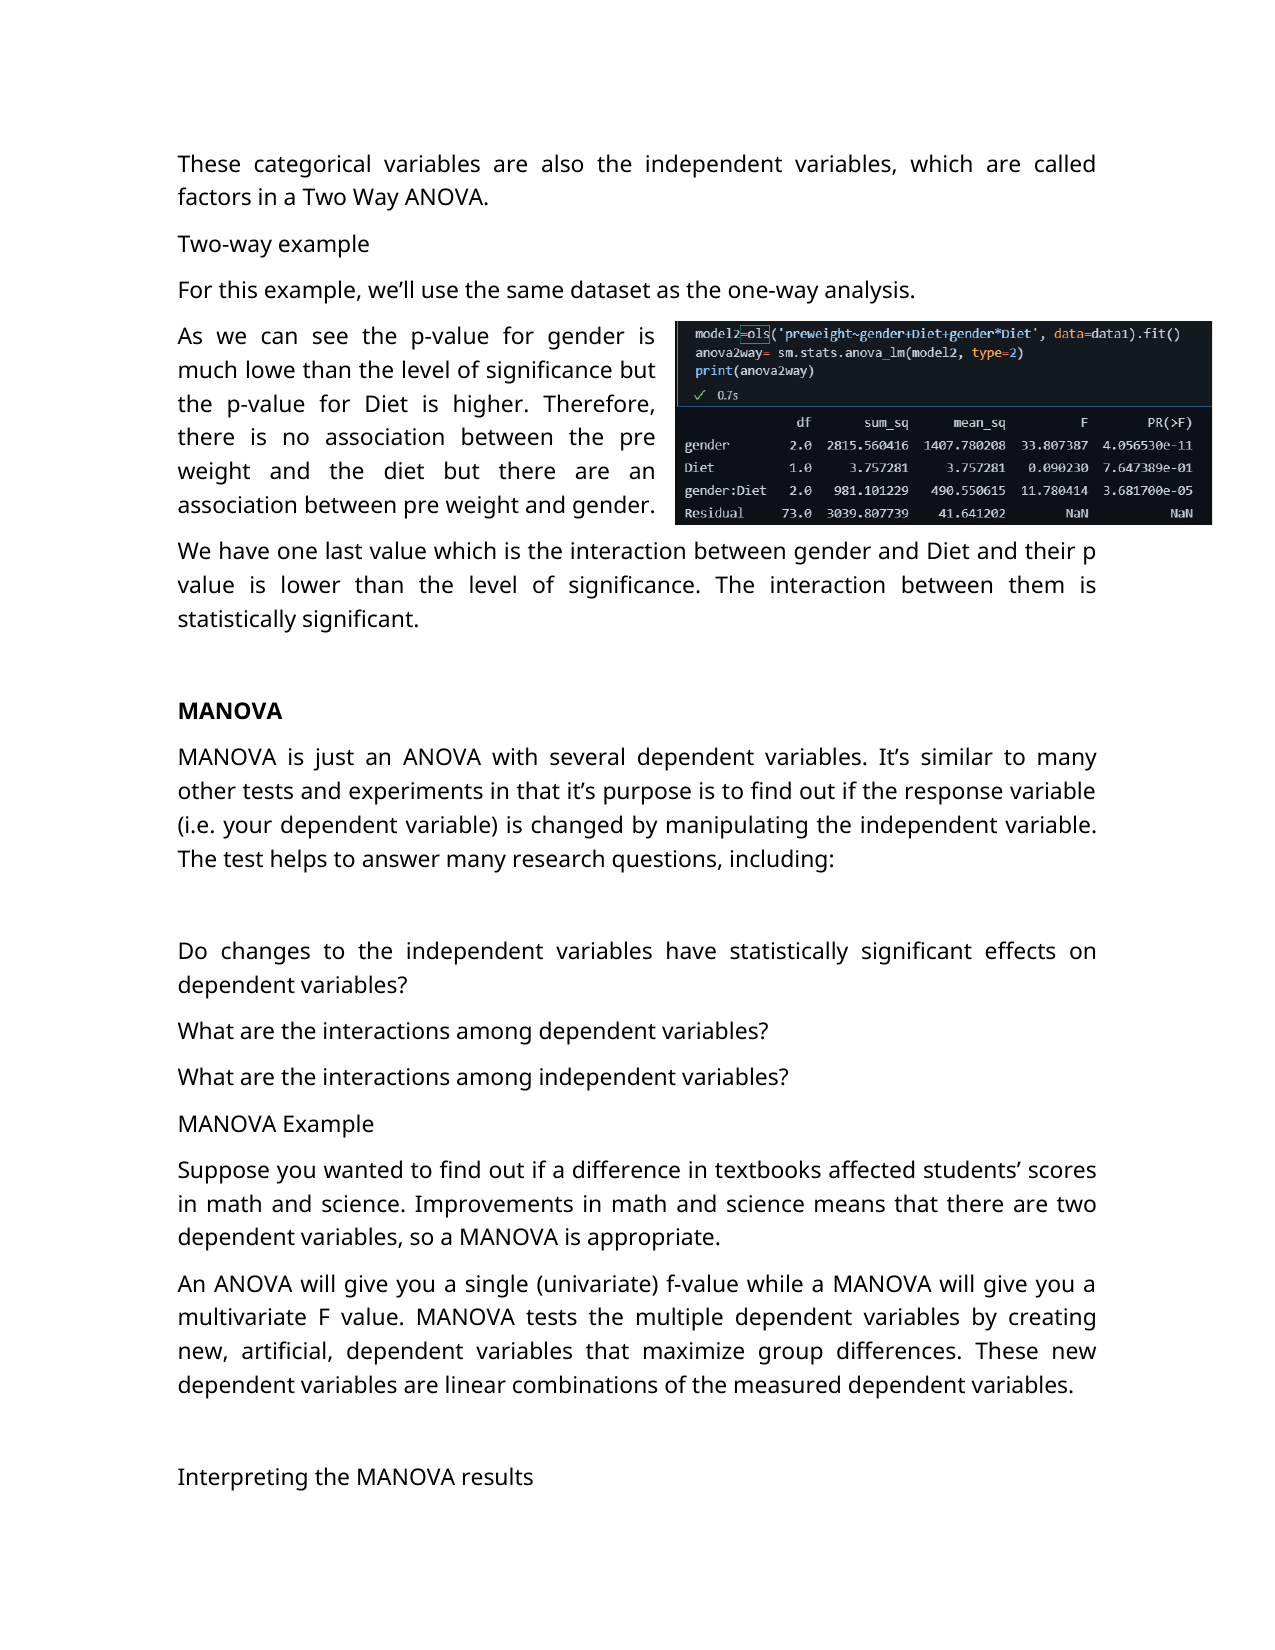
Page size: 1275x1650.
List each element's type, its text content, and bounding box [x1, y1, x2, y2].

text As we can see the p-value for gender is much lowe than the level of significance but the p-value for Diet is higher. Therefore, there is no association between the pre weight and the diet but there are an association between pre weight and gender. [177, 320, 1098, 520]
picture [675, 321, 1213, 525]
text MANOVA Example [177, 1108, 1098, 1139]
text MANOVA [177, 695, 1098, 726]
text We have one last value which is the interaction between gender and Diet and their p value is lower than the level of significance. The interaction between them is statistically significant. [177, 535, 1098, 634]
text Suppose you wanted to find out if a difference in textbooks affected students’ scores in math and science. Improvements in math and science means that there are two dependent variables, so a MANOVA is appropriate. [177, 1154, 1098, 1253]
text What are the interactions among dependent variables? [177, 1015, 1098, 1046]
text Two-way example [177, 228, 1098, 259]
text For this example, we’ll use the same dataset as the one-way analysis. [177, 274, 1098, 305]
text Interpreting the MANOVA results [177, 1461, 1098, 1493]
text Do changes to the independent variables have statistically significant effects on dependent variables? [177, 935, 1098, 1000]
text MANOVA is just an ANOVA with several dependent variables. It’s similar to many other tests and experiments in that it’s purpose is to find out if the response variable (i.e. your dependent variable) is changed by manipulating the independent variable. The test helps to answer many research questions, including: [177, 741, 1098, 874]
text An ANOVA will give you a single (univariate) f-value while a MANOVA will give you a multivariate F value. MANOVA tests the multiple dependent variables by creating new, artificial, dependent variables that maximize group differences. These new dependent variables are linear combinations of the measured dependent variables. [177, 1268, 1098, 1400]
text What are the interactions among independent variables? [177, 1061, 1098, 1093]
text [177, 148, 1098, 213]
